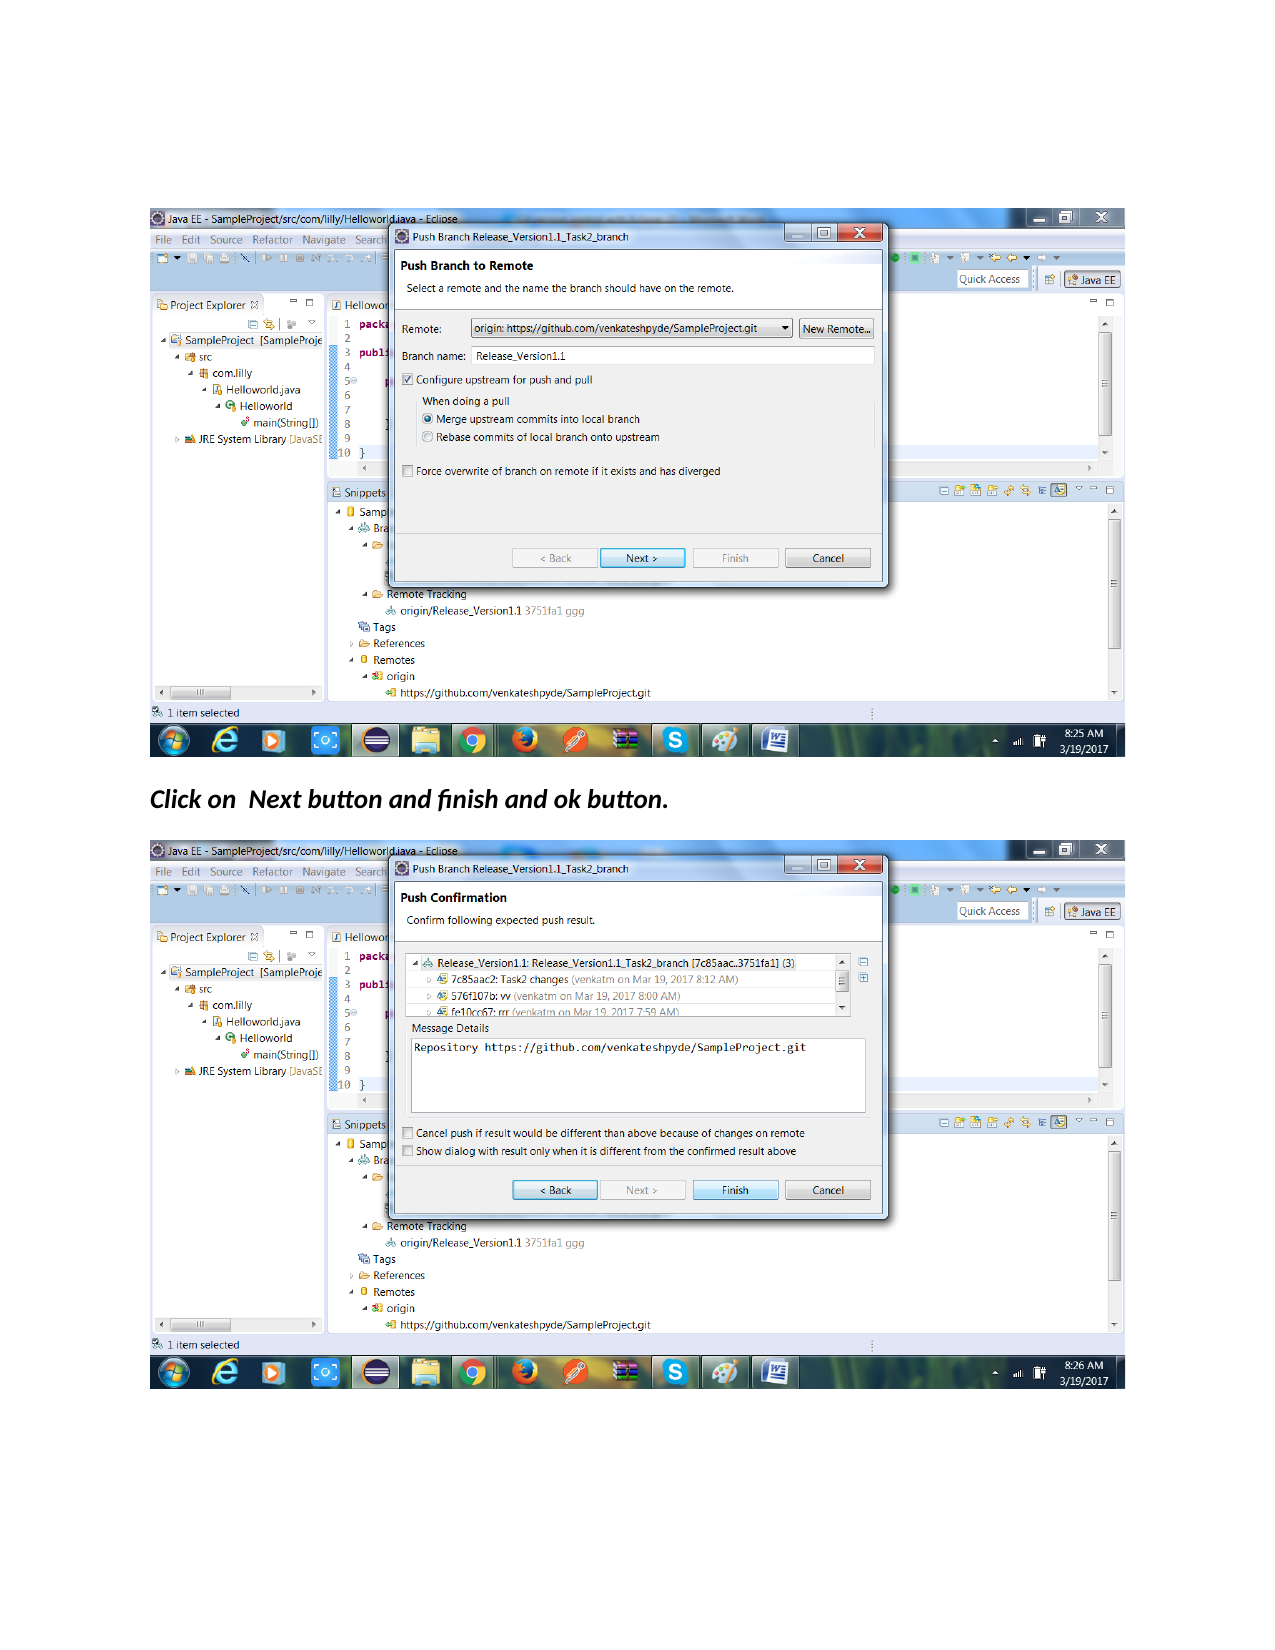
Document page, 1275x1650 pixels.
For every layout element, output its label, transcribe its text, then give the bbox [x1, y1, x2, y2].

picture [150, 208, 1125, 757]
picture [150, 840, 1125, 1389]
text Click on Next button and finish and ok button. [150, 782, 1125, 815]
